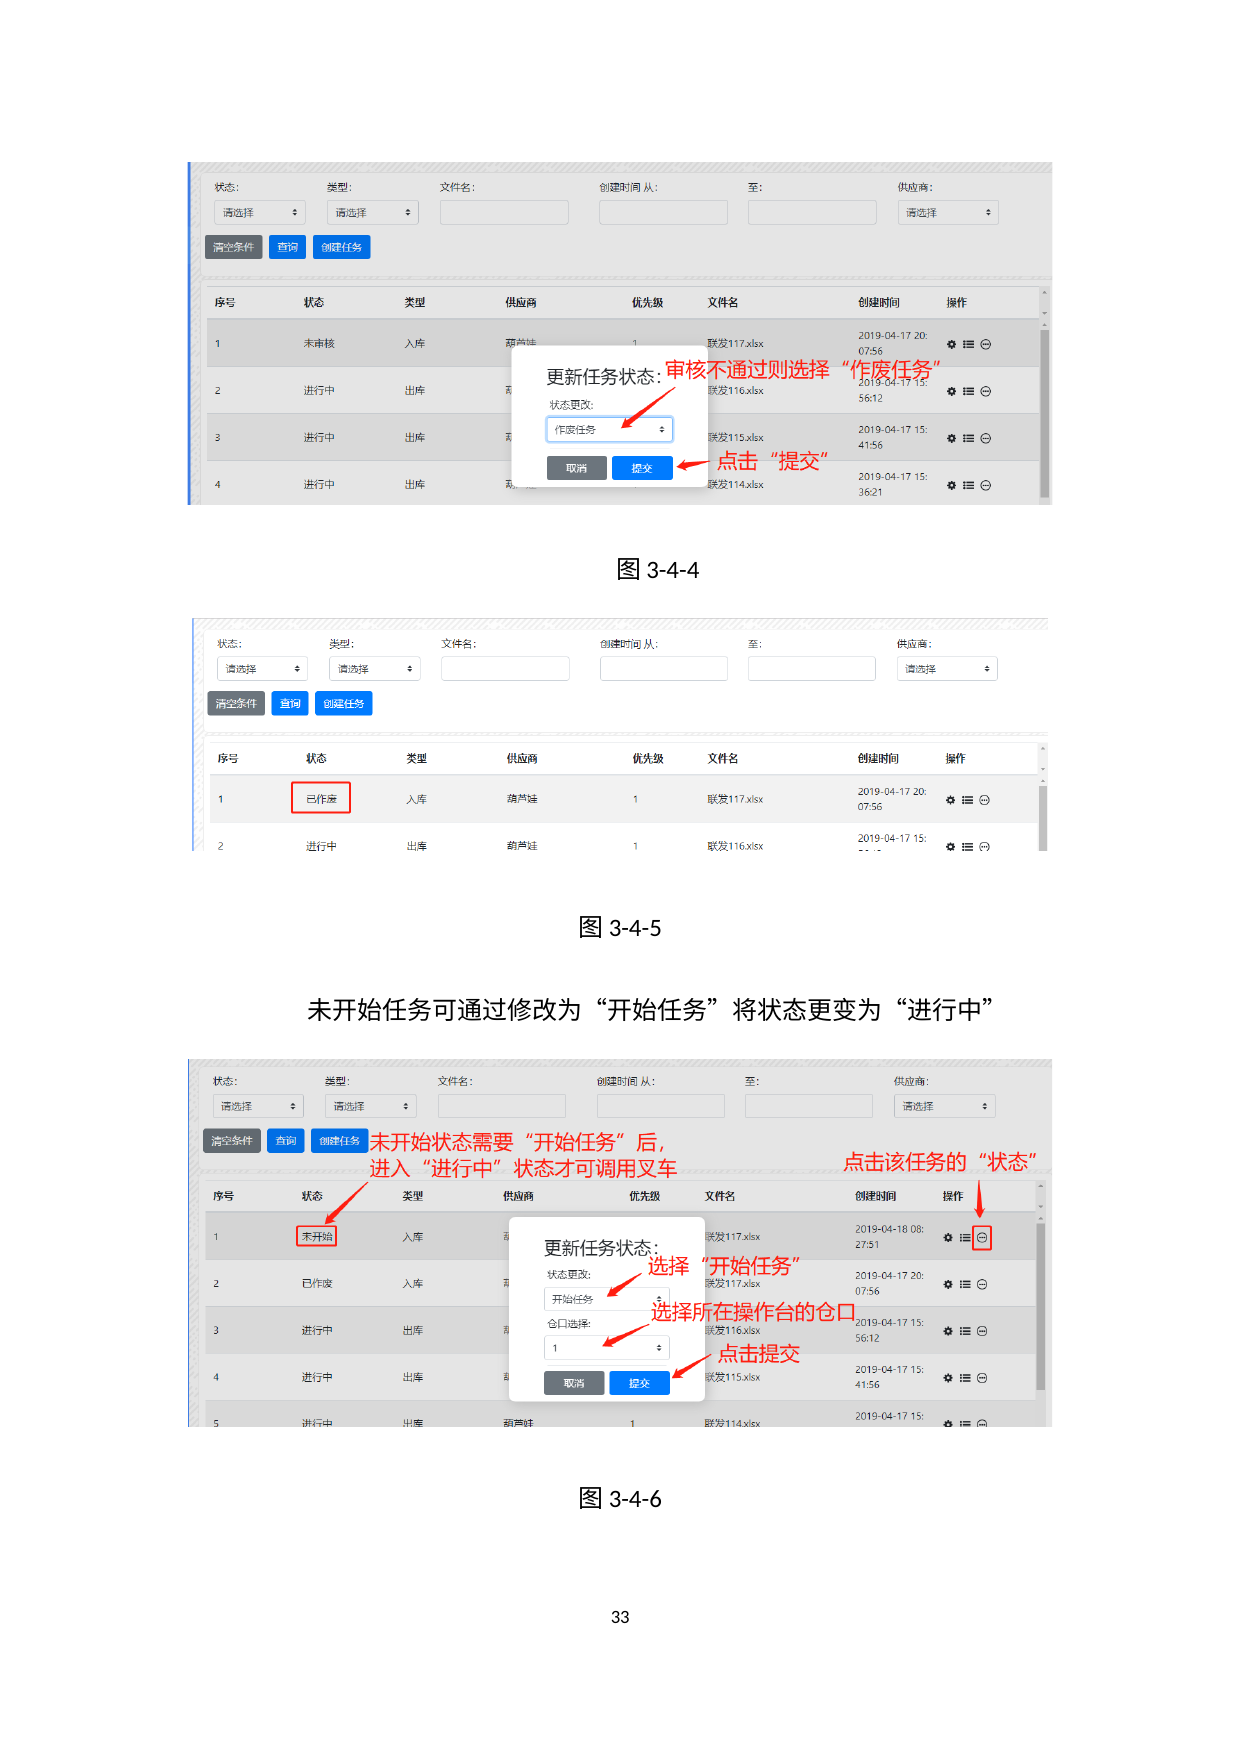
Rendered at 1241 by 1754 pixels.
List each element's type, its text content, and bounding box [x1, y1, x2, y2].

text 图3-4-5 [187, 893, 1053, 958]
picture [192, 617, 1048, 851]
picture [187, 162, 1053, 505]
text 图3-4-4 [212, 535, 1053, 600]
text 图3-4-6 [187, 1464, 1053, 1529]
text 未开始任务可通过修改为“开始任务”将状态更变为“进行中” [212, 976, 1053, 1041]
picture [188, 1059, 1053, 1427]
